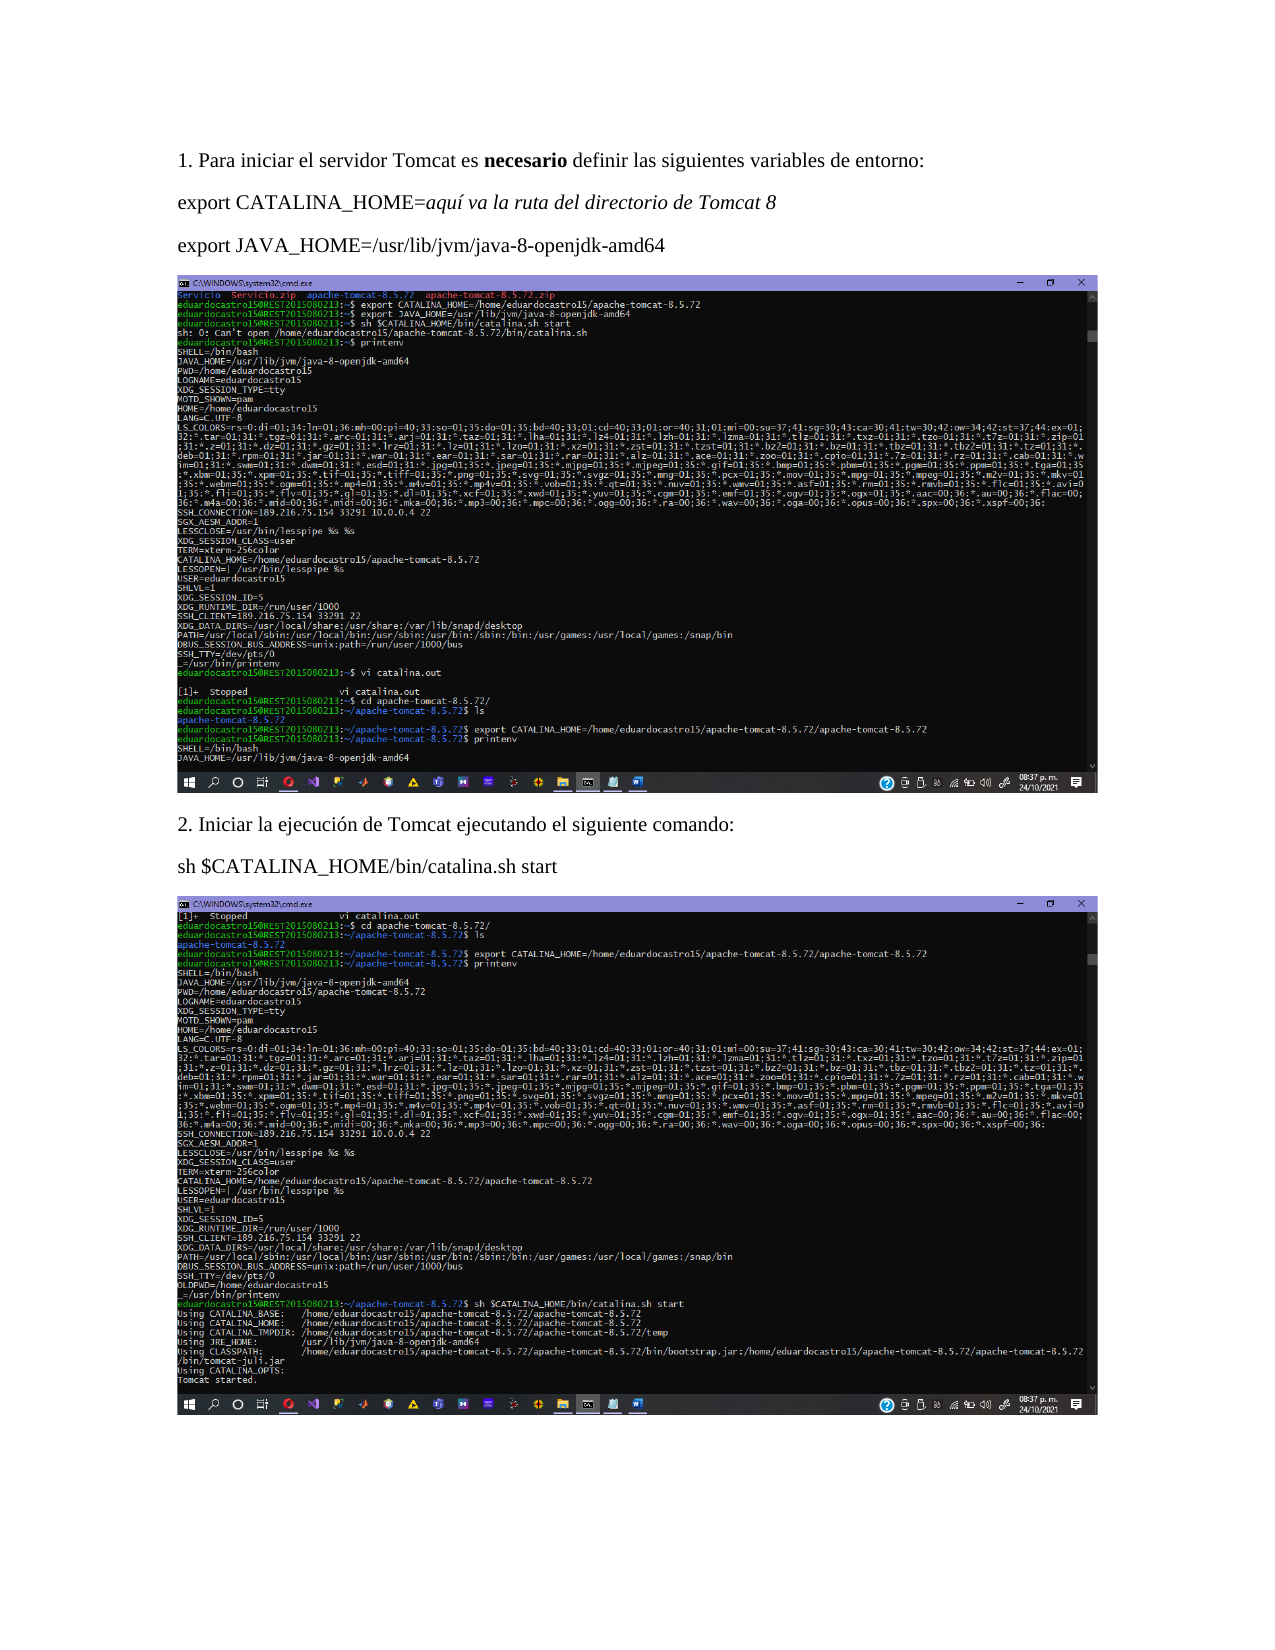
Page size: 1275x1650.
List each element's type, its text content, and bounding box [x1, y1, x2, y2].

text export JAVA_HOME=/usr/lib/jvm/java-8-openjdk-amd64 [177, 233, 1098, 257]
text sh $CATALINA_HOME/bin/catalina.sh start [177, 854, 1098, 878]
text 1. Para iniciar el servidor Tomcat es necesario definir las siguientes variables de entorno: [177, 148, 1098, 172]
picture [177, 275, 1098, 793]
picture [177, 896, 1098, 1415]
text 2. Iniciar la ejecución de Tomcat ejecutando el siguiente comando: [177, 812, 1098, 836]
text export CATALINA_HOME=aquí va la ruta del directorio de Tomcat 8 [177, 190, 1098, 214]
